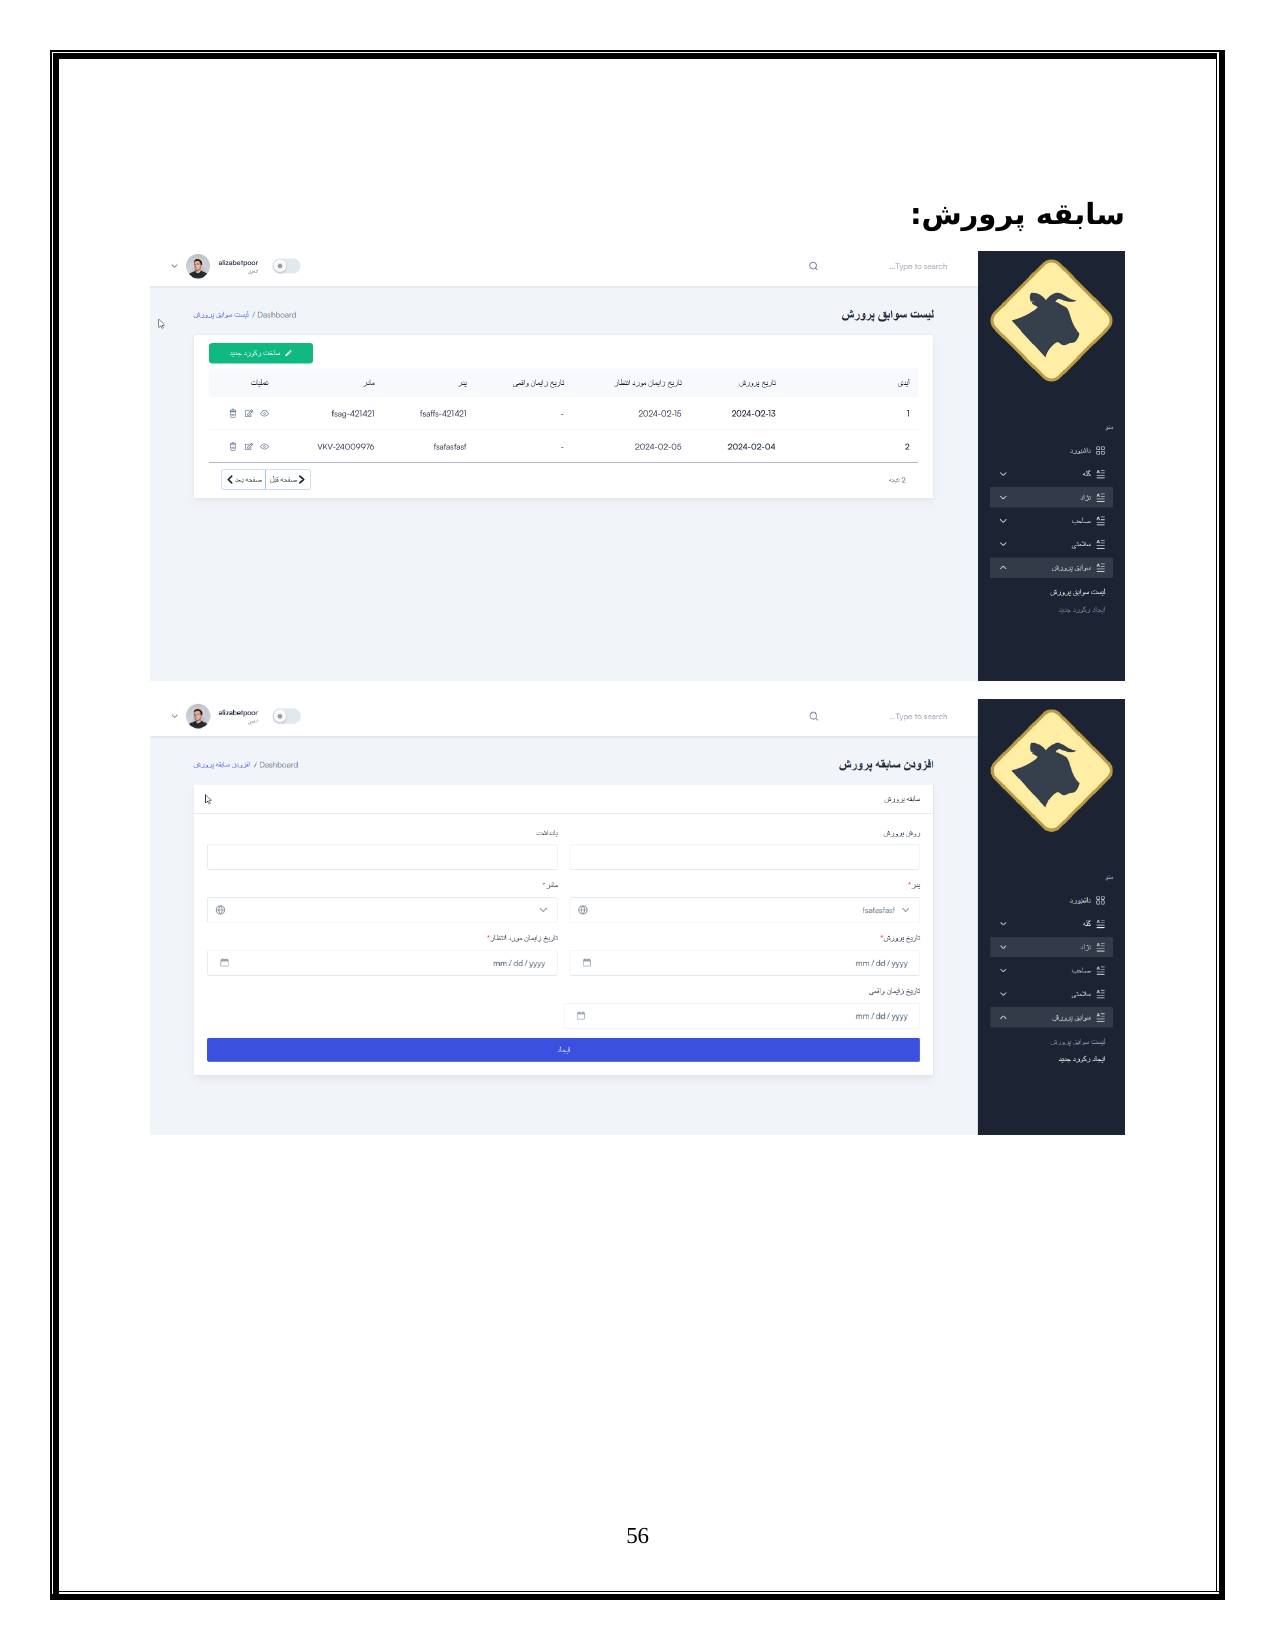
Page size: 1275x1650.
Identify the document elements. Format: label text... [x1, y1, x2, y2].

text سابقه پرورش: [150, 198, 1125, 232]
picture [150, 699, 1125, 1135]
picture [150, 251, 1125, 681]
